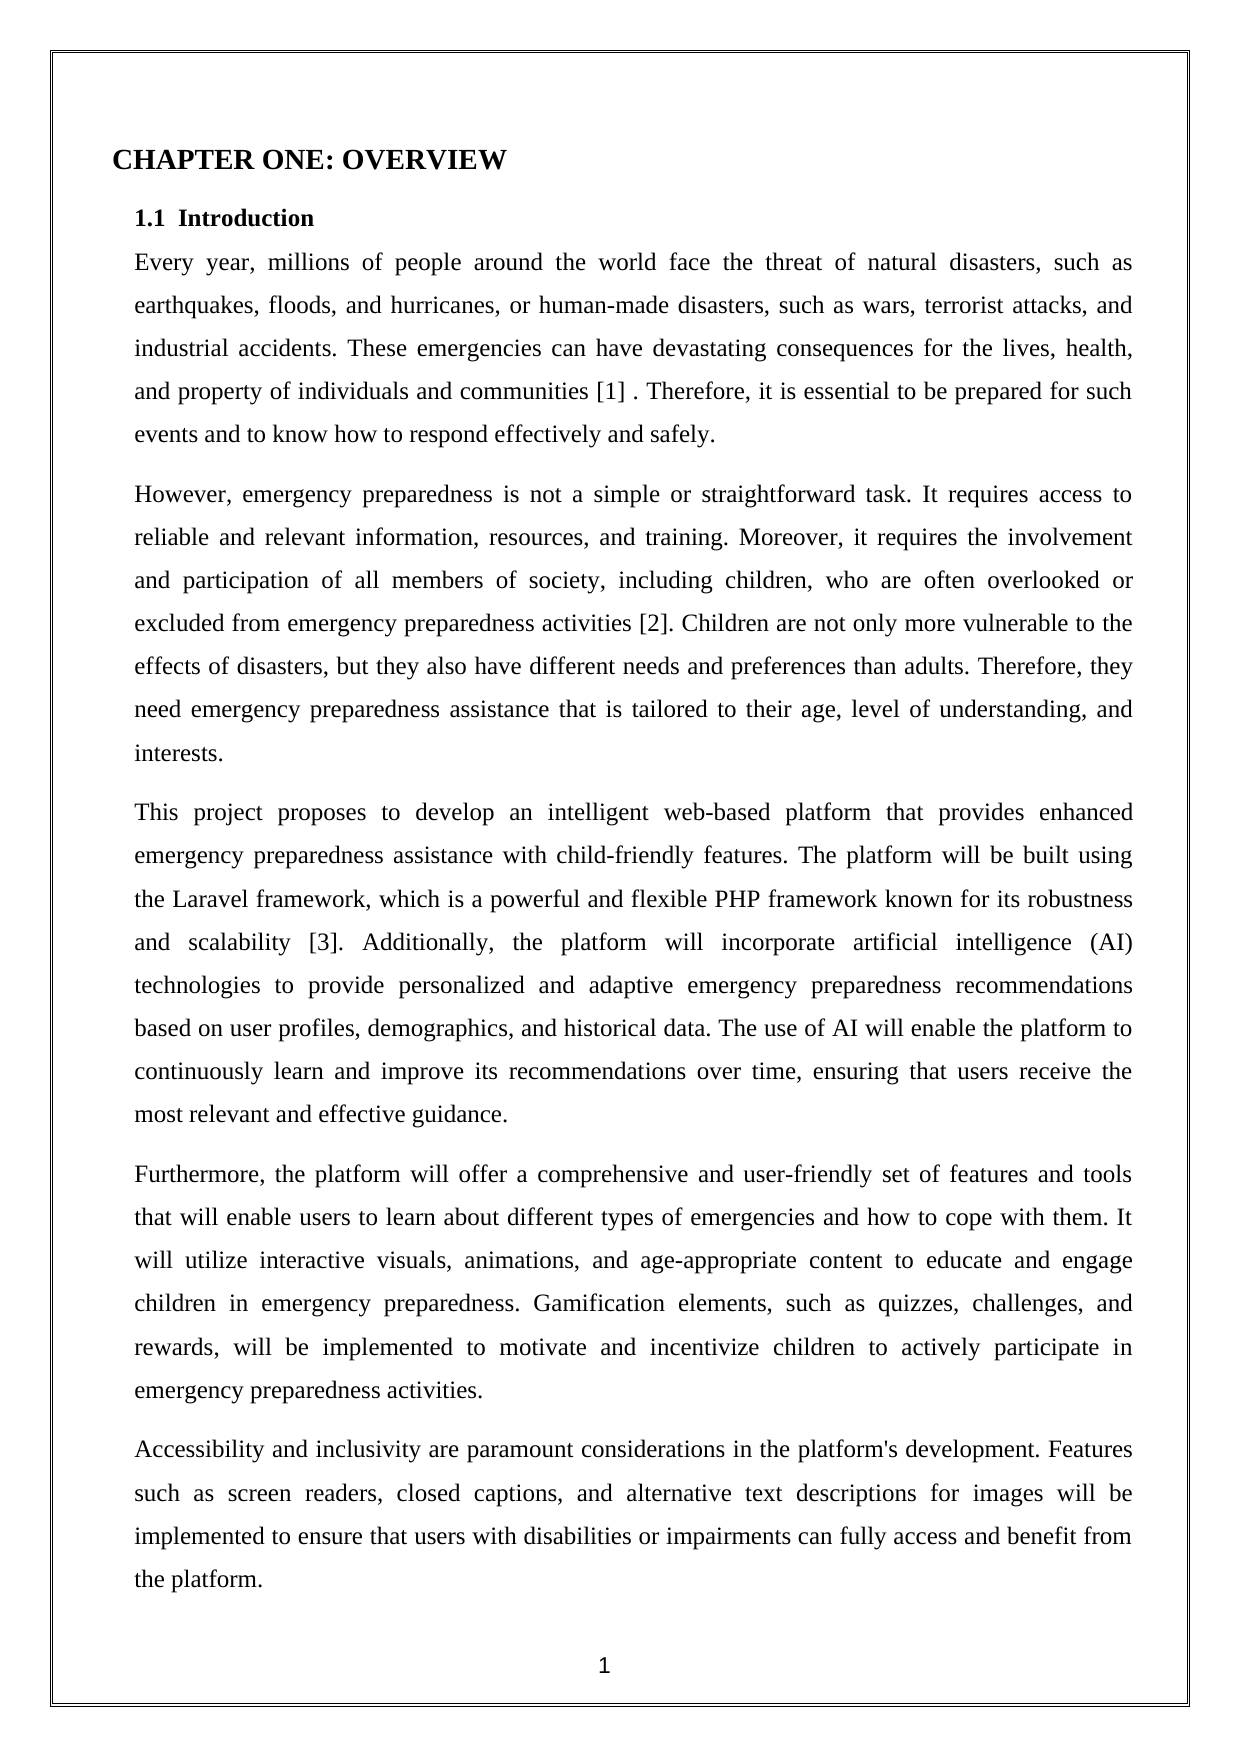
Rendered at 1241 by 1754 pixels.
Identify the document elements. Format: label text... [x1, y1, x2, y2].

text Accessibility and inclusivity are paramount considerations in the platform's development. Features such as screen readers, closed captions, and alternative text descriptions for images will be implemented to ensure that users with disabilities or impairments can fully access and benefit from the platform. [134, 1434, 1134, 1593]
text However, emergency preparedness is not a simple or straightforward task. It requires access to reliable and relevant information, resources, and training. Moreover, it requires the involvement and participation of all members of society, including children, who are often overlooked or excluded from emergency preparedness activities [2]. Children are not only more vulnerable to the effects of disasters, but they also have different needs and preferences than adults. Therefore, they need emergency preparedness assistance that is tailored to their age, level of understanding, and interests. [134, 479, 1134, 766]
text Every year, millions of people around the world face the threat of natural disasters, such as earthquakes, floods, and hurricanes, or human-made disasters, such as wars, terrorist attacks, and industrial accidents. These emergencies can have devastating consequences for the lives, health, and property of individuals and communities [1] . Therefore, it is essential to be prepared for such events and to know how to respond effectively and safely. [134, 247, 1134, 448]
text This project proposes to develop an intelligent web-based platform that provides enhanced emergency preparedness assistance with child-friendly features. The platform will be built using the Laravel framework, which is a powerful and flexible PHP framework known for its robustness and scalability [3]. Additionally, the platform will incorporate artificial intelligence (AI) technologies to provide personalized and adaptive emergency preparedness recommendations based on user profiles, demographics, and historical data. The use of AI will enable the platform to continuously learn and improve its recommendations over time, ensuring that users receive the most relevant and effective guidance. [134, 797, 1134, 1128]
text 1.1 Introduction [134, 203, 1107, 232]
text Furthermore, the platform will offer a comprehensive and user-friendly set of features and tools that will enable users to learn about different types of emergencies and how to cope with them. It will utilize interactive visuals, animations, and age-appropriate content to educate and engage children in emergency preparedness. Gamification elements, such as quizzes, challenges, and rewards, will be implemented to motivate and incentivize children to actively participate in emergency preparedness activities. [134, 1159, 1134, 1403]
subtitle CHAPTER ONE: OVERVIEW [104, 142, 1089, 176]
